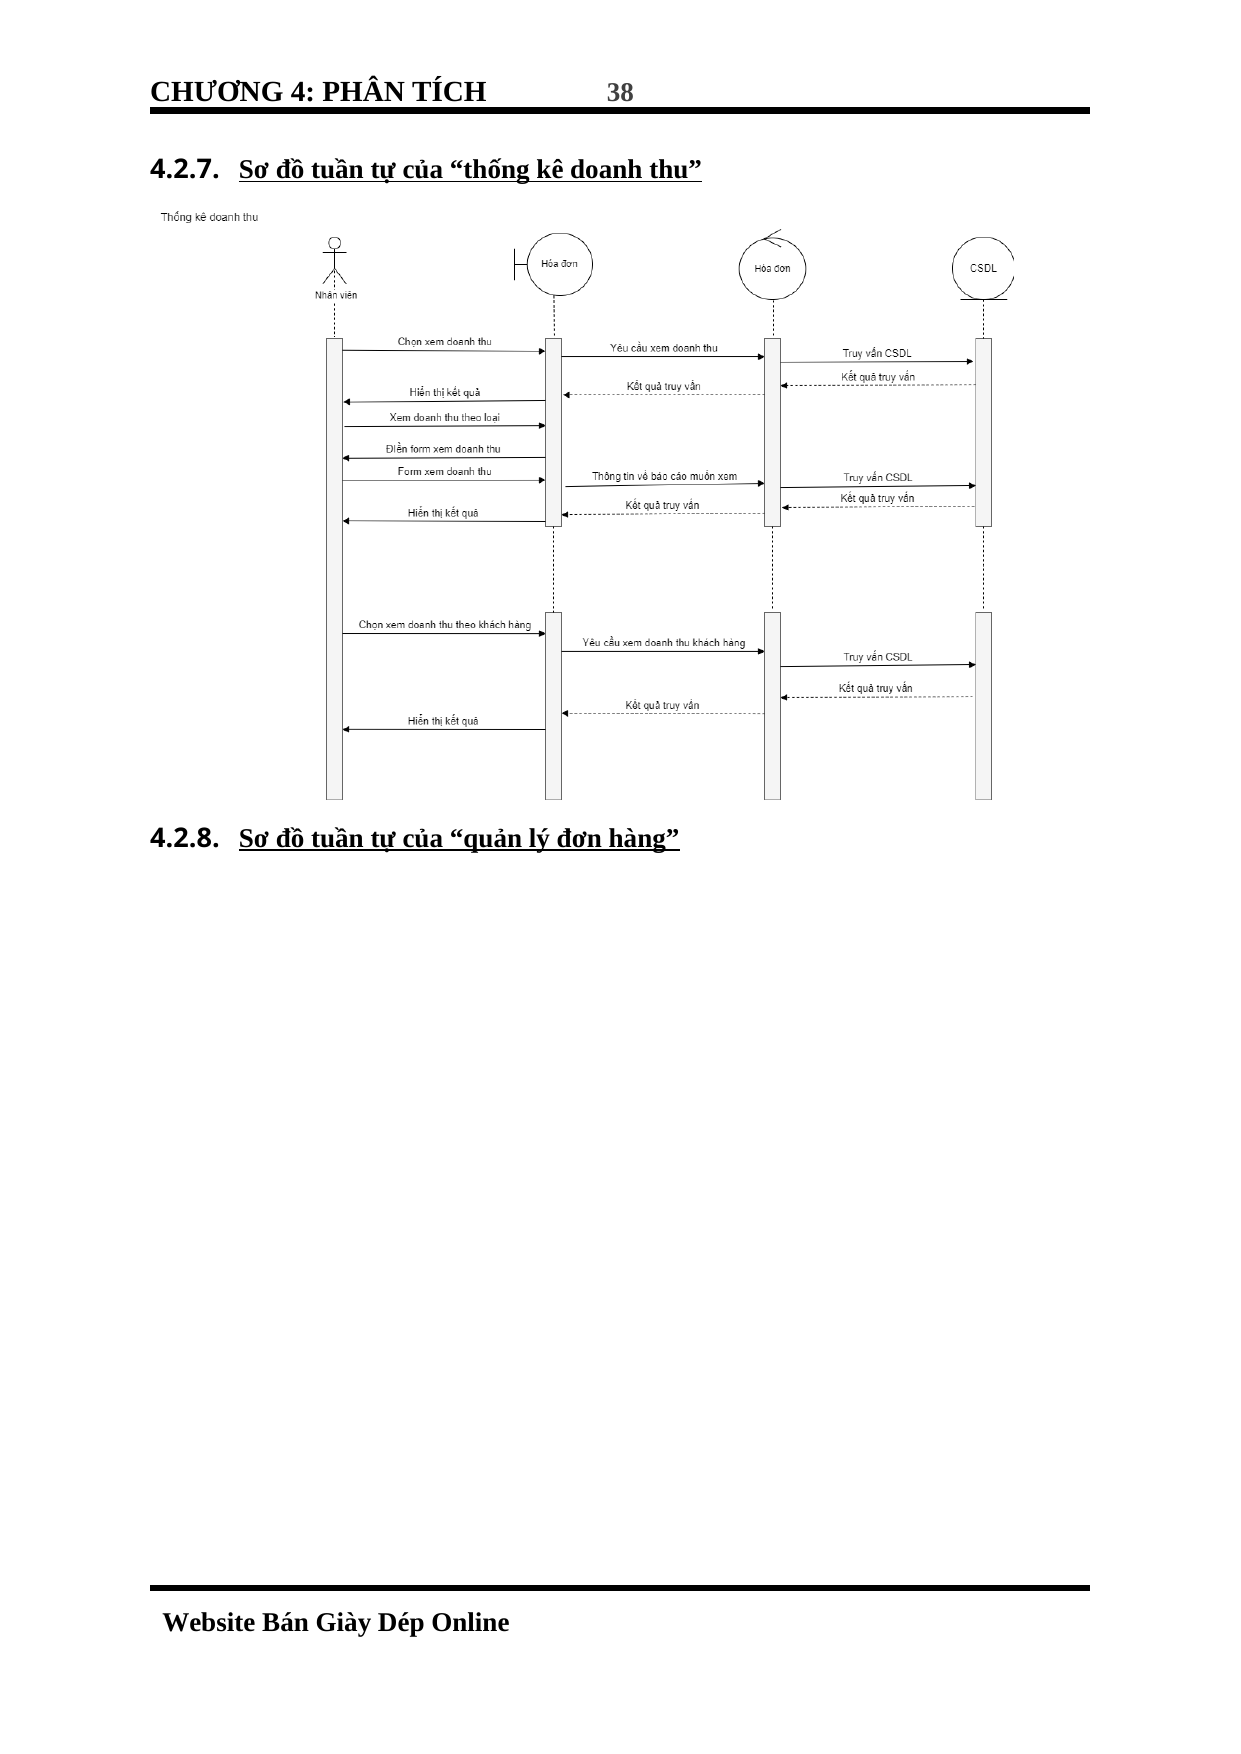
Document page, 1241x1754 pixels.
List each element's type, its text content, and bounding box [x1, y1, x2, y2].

picture [150, 205, 1014, 800]
list Sơ đồ tuần tự của “quản lý đơn hàng” [150, 819, 1090, 856]
list Sơ đồ tuần tự của “thống kê doanh thu” [150, 150, 1090, 187]
